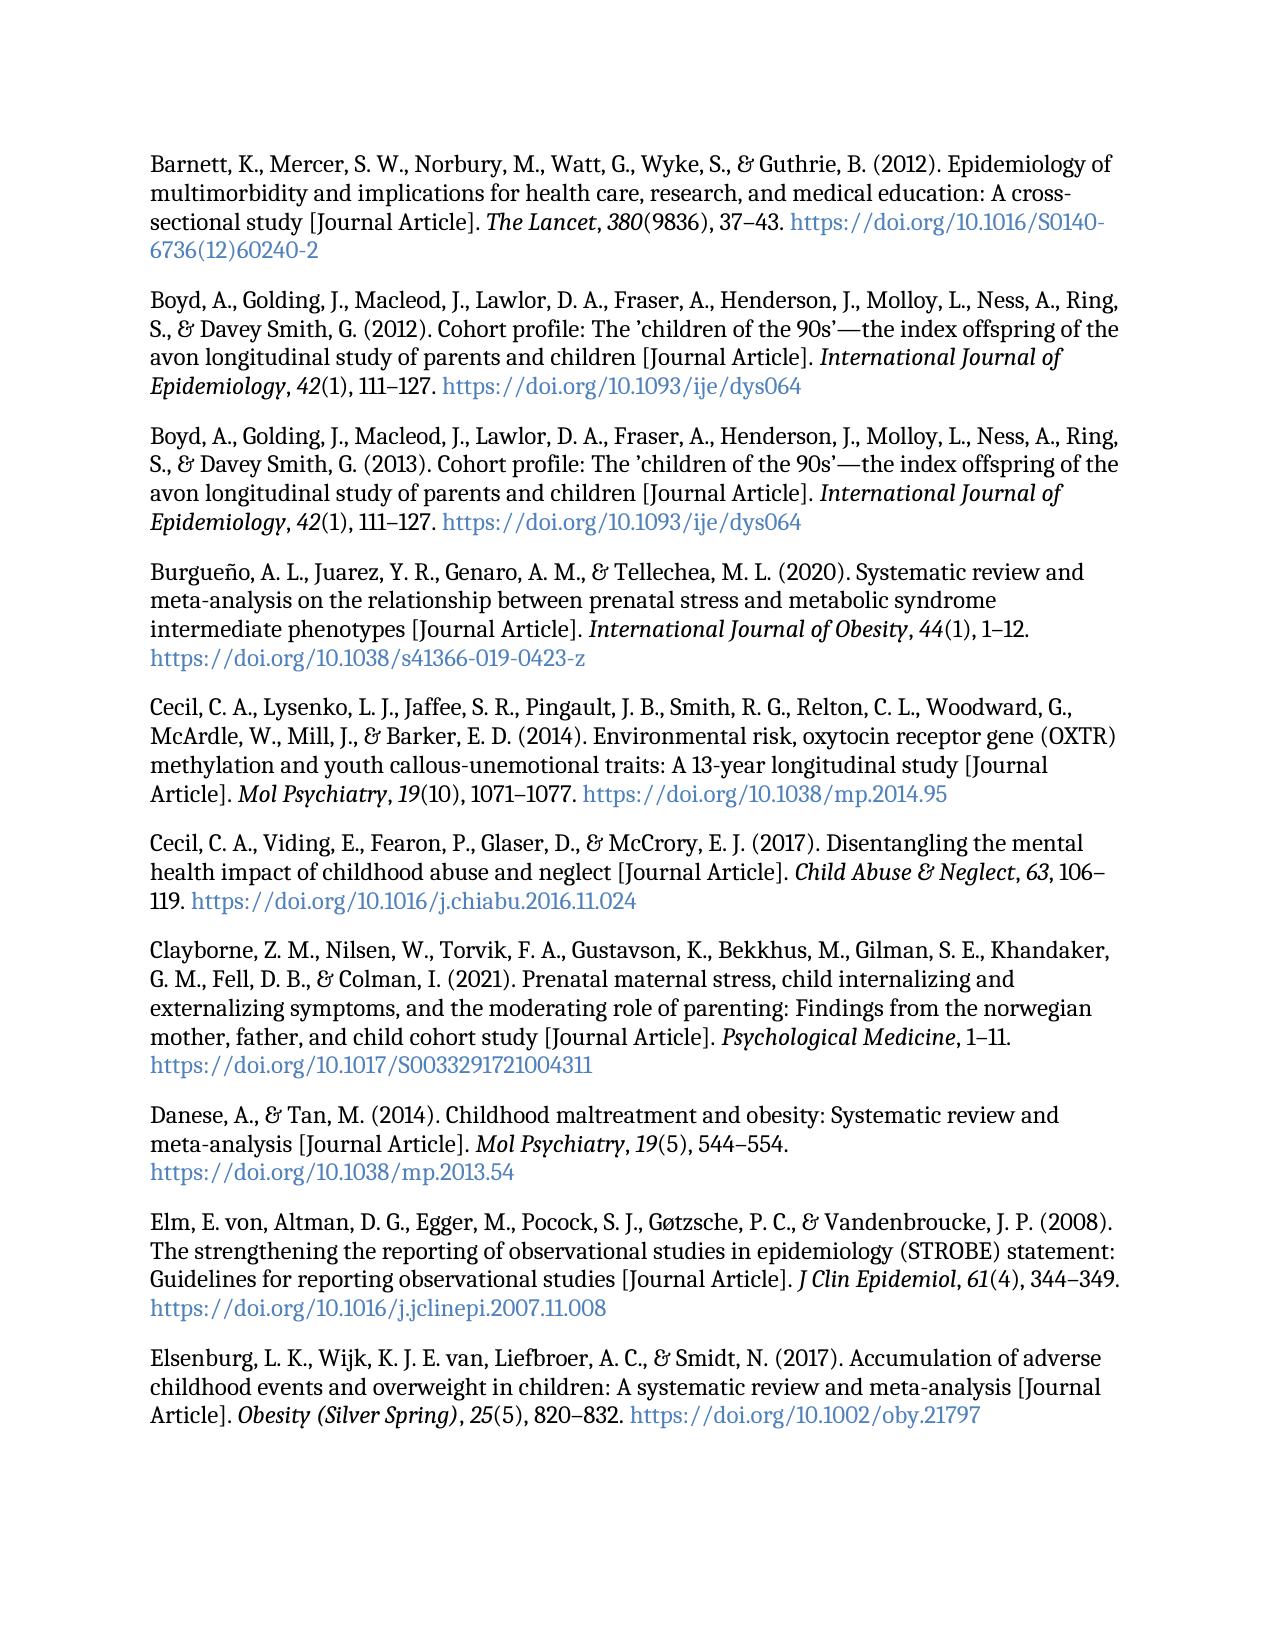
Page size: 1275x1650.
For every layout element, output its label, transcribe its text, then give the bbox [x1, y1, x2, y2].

text Cecil, C. A., Viding, E., Fearon, P., Glaser, D., & McCrory, E. J. (2017). Disentangling the mental health impact of childhood abuse and neglect [Journal Article]. Child Abuse & Neglect, 63, 106–119. https://doi.org/10.1016/j.chiabu.2016.11.024 [150, 829, 1125, 915]
text Danese, A., & Tan, M. (2014). Childhood maltreatment and obesity: Systematic review and meta-analysis [Journal Article]. Mol Psychiatry, 19(5), 544–554. https://doi.org/10.1038/mp.2013.54 [150, 1101, 1125, 1187]
text Boyd, A., Golding, J., Macleod, J., Lawlor, D. A., Fraser, A., Henderson, J., Molloy, L., Ness, A., Ring, S., & Davey Smith, G. (2013). Cohort profile: The ’children of the 90s’—the index offspring of the avon longitudinal study of parents and children [Journal Article]. International Journal of Epidemiology, 42(1), 111–127. https://doi.org/10.1093/ije/dys064 [150, 422, 1125, 537]
text Clayborne, Z. M., Nilsen, W., Torvik, F. A., Gustavson, K., Bekkhus, M., Gilman, S. E., Khandaker, G. M., Fell, D. B., & Colman, I. (2021). Prenatal maternal stress, child internalizing and externalizing symptoms, and the moderating role of parenting: Findings from the norwegian mother, father, and child cohort study [Journal Article]. Psychological Medicine, 1–11. https://doi.org/10.1017/S0033291721004311 [150, 936, 1125, 1080]
text Boyd, A., Golding, J., Macleod, J., Lawlor, D. A., Fraser, A., Henderson, J., Molloy, L., Ness, A., Ring, S., & Davey Smith, G. (2012). Cohort profile: The ’children of the 90s’—the index offspring of the avon longitudinal study of parents and children [Journal Article]. International Journal of Epidemiology, 42(1), 111–127. https://doi.org/10.1093/ije/dys064 [150, 286, 1125, 401]
text Barnett, K., Mercer, S. W., Norbury, M., Watt, G., Wyke, S., & Guthrie, B. (2012). Epidemiology of multimorbidity and implications for health care, research, and medical education: A cross-sectional study [Journal Article]. The Lancet, 380(9836), 37–43. https://doi.org/10.1016/S0140-6736(12)60240-2 [150, 150, 1125, 265]
text Elsenburg, L. K., Wijk, K. J. E. van, Liefbroer, A. C., & Smidt, N. (2017). Accumulation of adverse childhood events and overweight in children: A systematic review and meta-analysis [Journal Article]. Obesity (Silver Spring), 25(5), 820–832. https://doi.org/10.1002/oby.21797 [150, 1344, 1125, 1430]
text Elm, E. von, Altman, D. G., Egger, M., Pocock, S. J., Gøtzsche, P. C., & Vandenbroucke, J. P. (2008). The strengthening the reporting of observational studies in epidemiology (STROBE) statement: Guidelines for reporting observational studies [Journal Article]. J Clin Epidemiol, 61(4), 344–349. https://doi.org/10.1016/j.jclinepi.2007.11.008 [150, 1208, 1125, 1323]
text Cecil, C. A., Lysenko, L. J., Jaffee, S. R., Pingault, J. B., Smith, R. G., Relton, C. L., Woodward, G., McArdle, W., Mill, J., & Barker, E. D. (2014). Environmental risk, oxytocin receptor gene (OXTR) methylation and youth callous-unemotional traits: A 13-year longitudinal study [Journal Article]. Mol Psychiatry, 19(10), 1071–1077. https://doi.org/10.1038/mp.2014.95 [150, 693, 1125, 808]
text Burgueño, A. L., Juarez, Y. R., Genaro, A. M., & Tellechea, M. L. (2020). Systematic review and meta-analysis on the relationship between prenatal stress and metabolic syndrome intermediate phenotypes [Journal Article]. International Journal of Obesity, 44(1), 1–12. https://doi.org/10.1038/s41366-019-0423-z [150, 557, 1125, 672]
